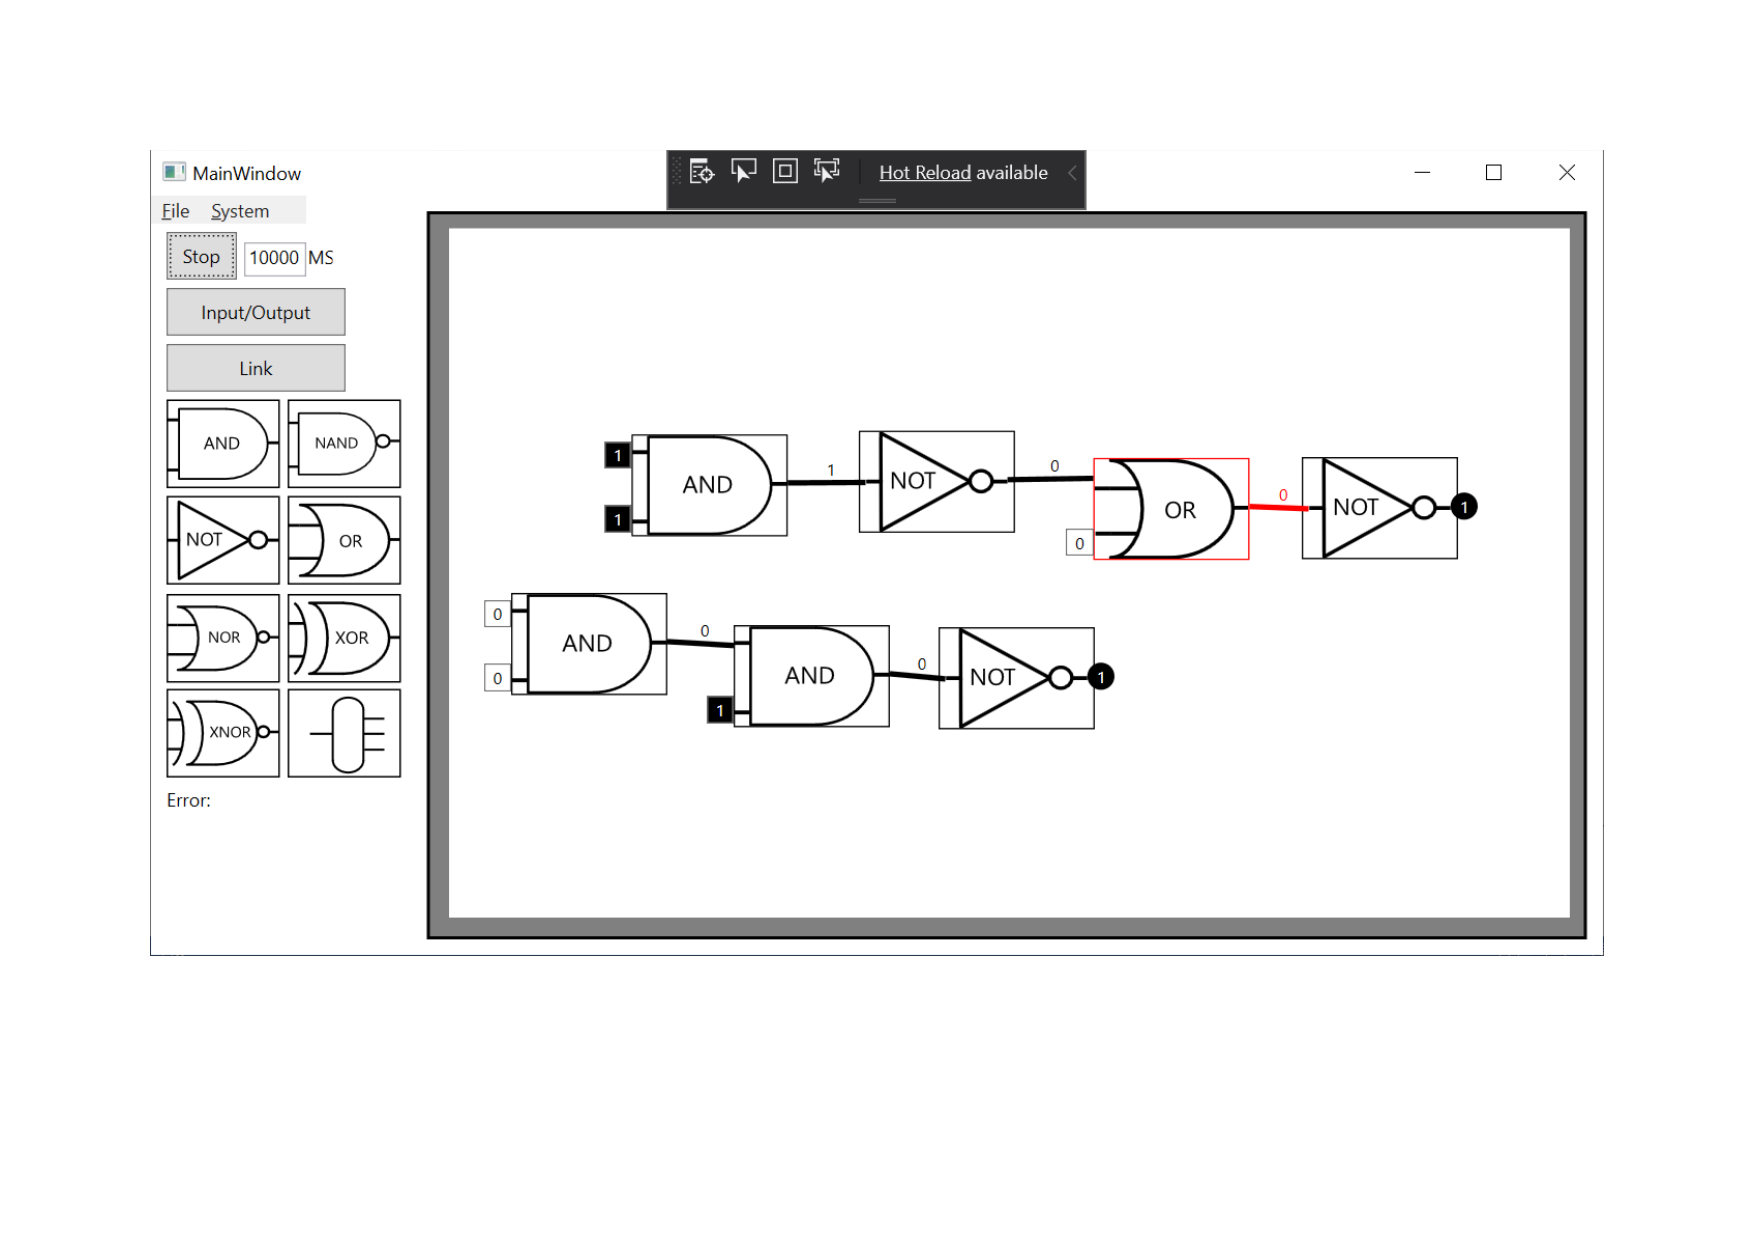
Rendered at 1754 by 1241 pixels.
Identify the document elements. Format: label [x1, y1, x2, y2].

picture [150, 150, 1604, 956]
